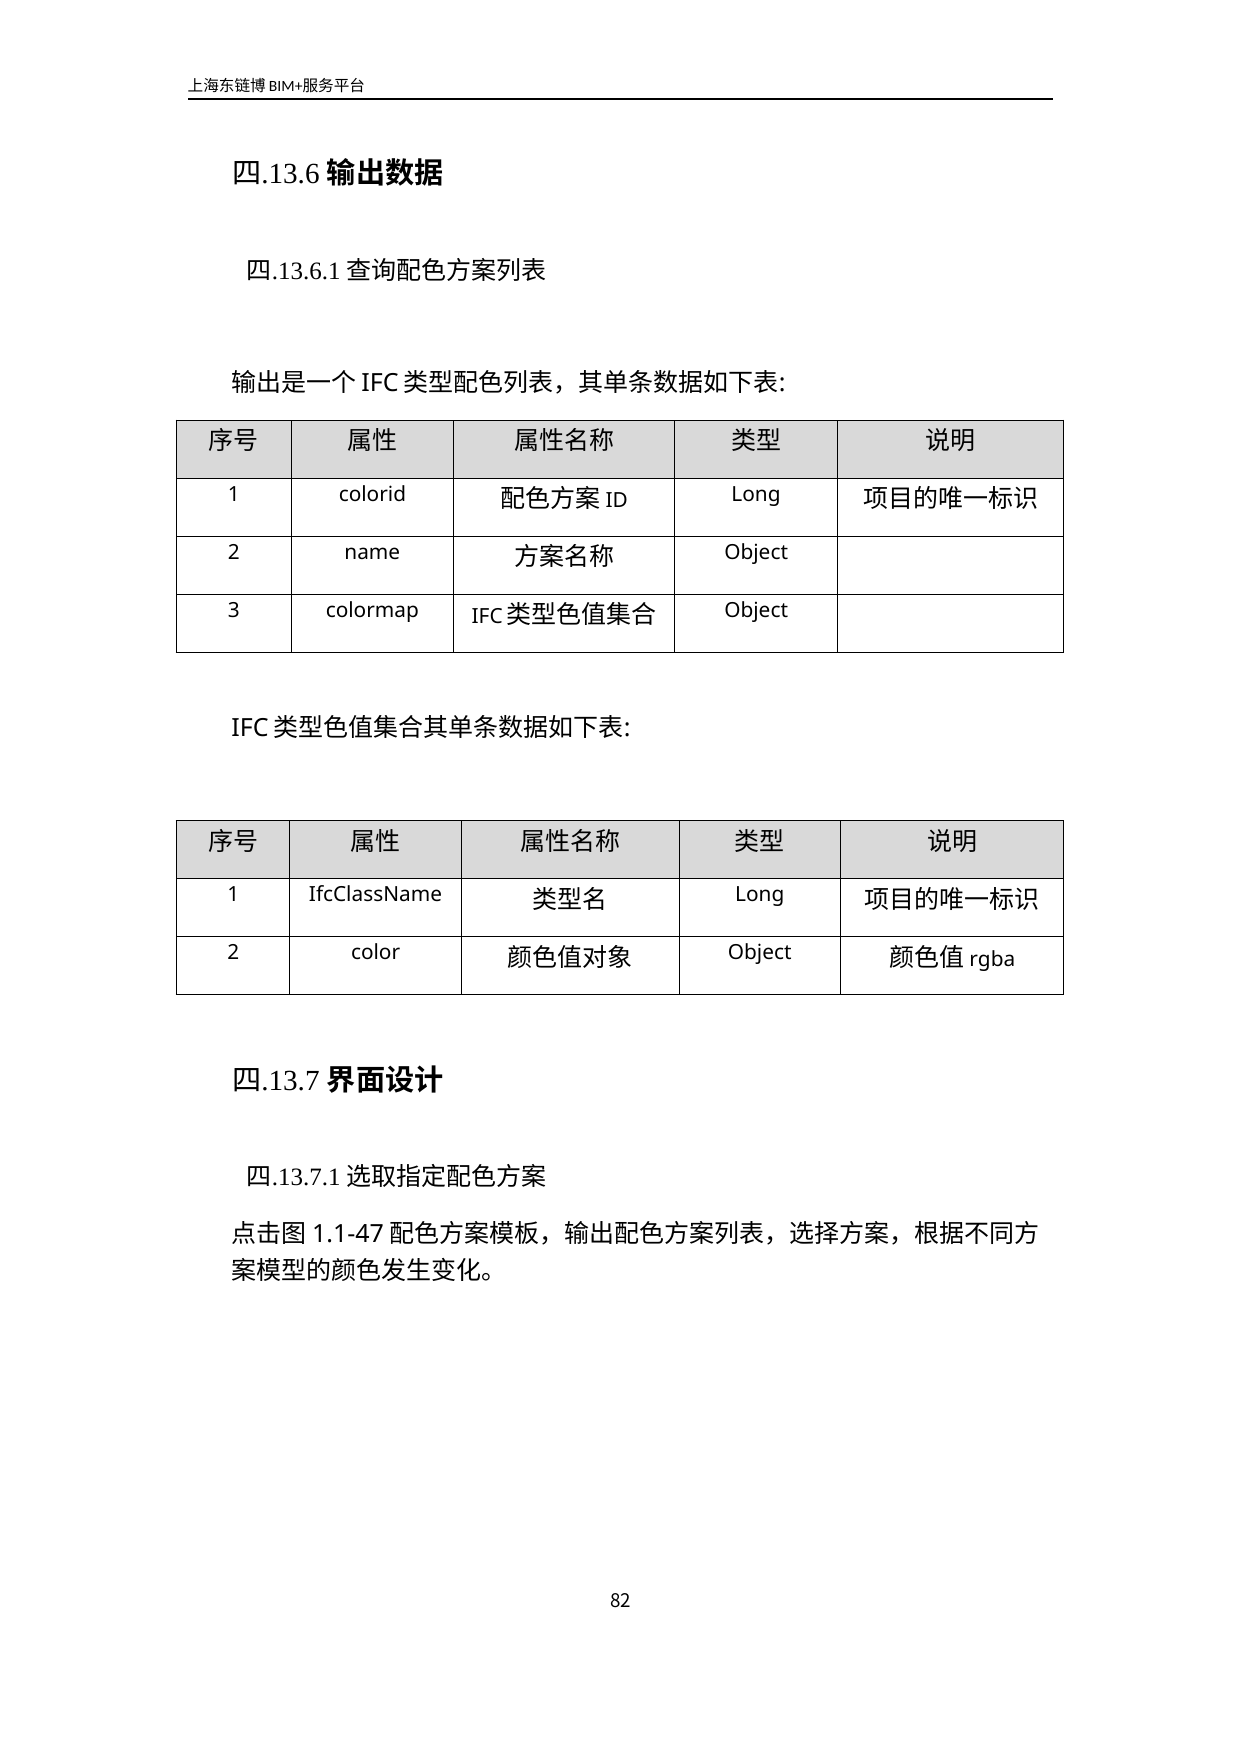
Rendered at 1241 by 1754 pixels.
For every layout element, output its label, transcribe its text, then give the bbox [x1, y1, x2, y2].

table_cell Object [675, 595, 837, 652]
table_cell IFC类型色值集合 [454, 595, 674, 652]
table_header 属性名称 [454, 421, 674, 478]
text IFC类型色值集合其单条数据如下表: [187, 708, 1053, 744]
text 查询配色方案列表 [247, 250, 1053, 287]
table_cell [838, 595, 1063, 652]
subtitle 输出数据 [232, 150, 1053, 192]
table_cell 项目的唯一标识 [838, 479, 1063, 536]
table_cell Long [680, 879, 840, 936]
text 输出是一个IFC类型配色列表，其单条数据如下表: [187, 362, 1053, 399]
table_cell Long [675, 479, 837, 536]
table_cell color [290, 937, 461, 994]
table_cell 1 [177, 479, 291, 536]
table_header 序号 [177, 421, 291, 478]
table_cell 类型名 [462, 879, 679, 936]
table_header 类型 [680, 821, 840, 878]
table_cell 3 [177, 595, 291, 652]
table_cell 2 [177, 937, 289, 994]
table_header 属性名称 [462, 821, 679, 878]
table_cell 颜色值rgba [841, 937, 1063, 994]
table_header 属性 [290, 821, 461, 878]
subtitle 界面设计 [232, 1056, 1053, 1099]
table_cell colorid [292, 479, 453, 536]
table_cell [838, 537, 1063, 594]
table_cell Object [675, 537, 837, 594]
table_header 序号 [177, 821, 289, 878]
table_cell 1 [177, 879, 289, 936]
table_cell IfcClassName [290, 879, 461, 936]
table_cell colormap [292, 595, 453, 652]
text 选取指定配色方案 [247, 1157, 1053, 1193]
table_header 类型 [675, 421, 837, 478]
table_cell 方案名称 [454, 537, 674, 594]
table_header 属性 [292, 421, 453, 478]
table_cell 配色方案ID [454, 479, 674, 536]
table_header 说明 [838, 421, 1063, 478]
table_cell name [292, 537, 453, 594]
table_cell Object [680, 937, 840, 994]
table_cell 项目的唯一标识 [841, 879, 1063, 936]
table_cell 颜色值对象 [462, 937, 679, 994]
table_header 说明 [841, 821, 1063, 878]
table_cell 2 [177, 537, 291, 594]
